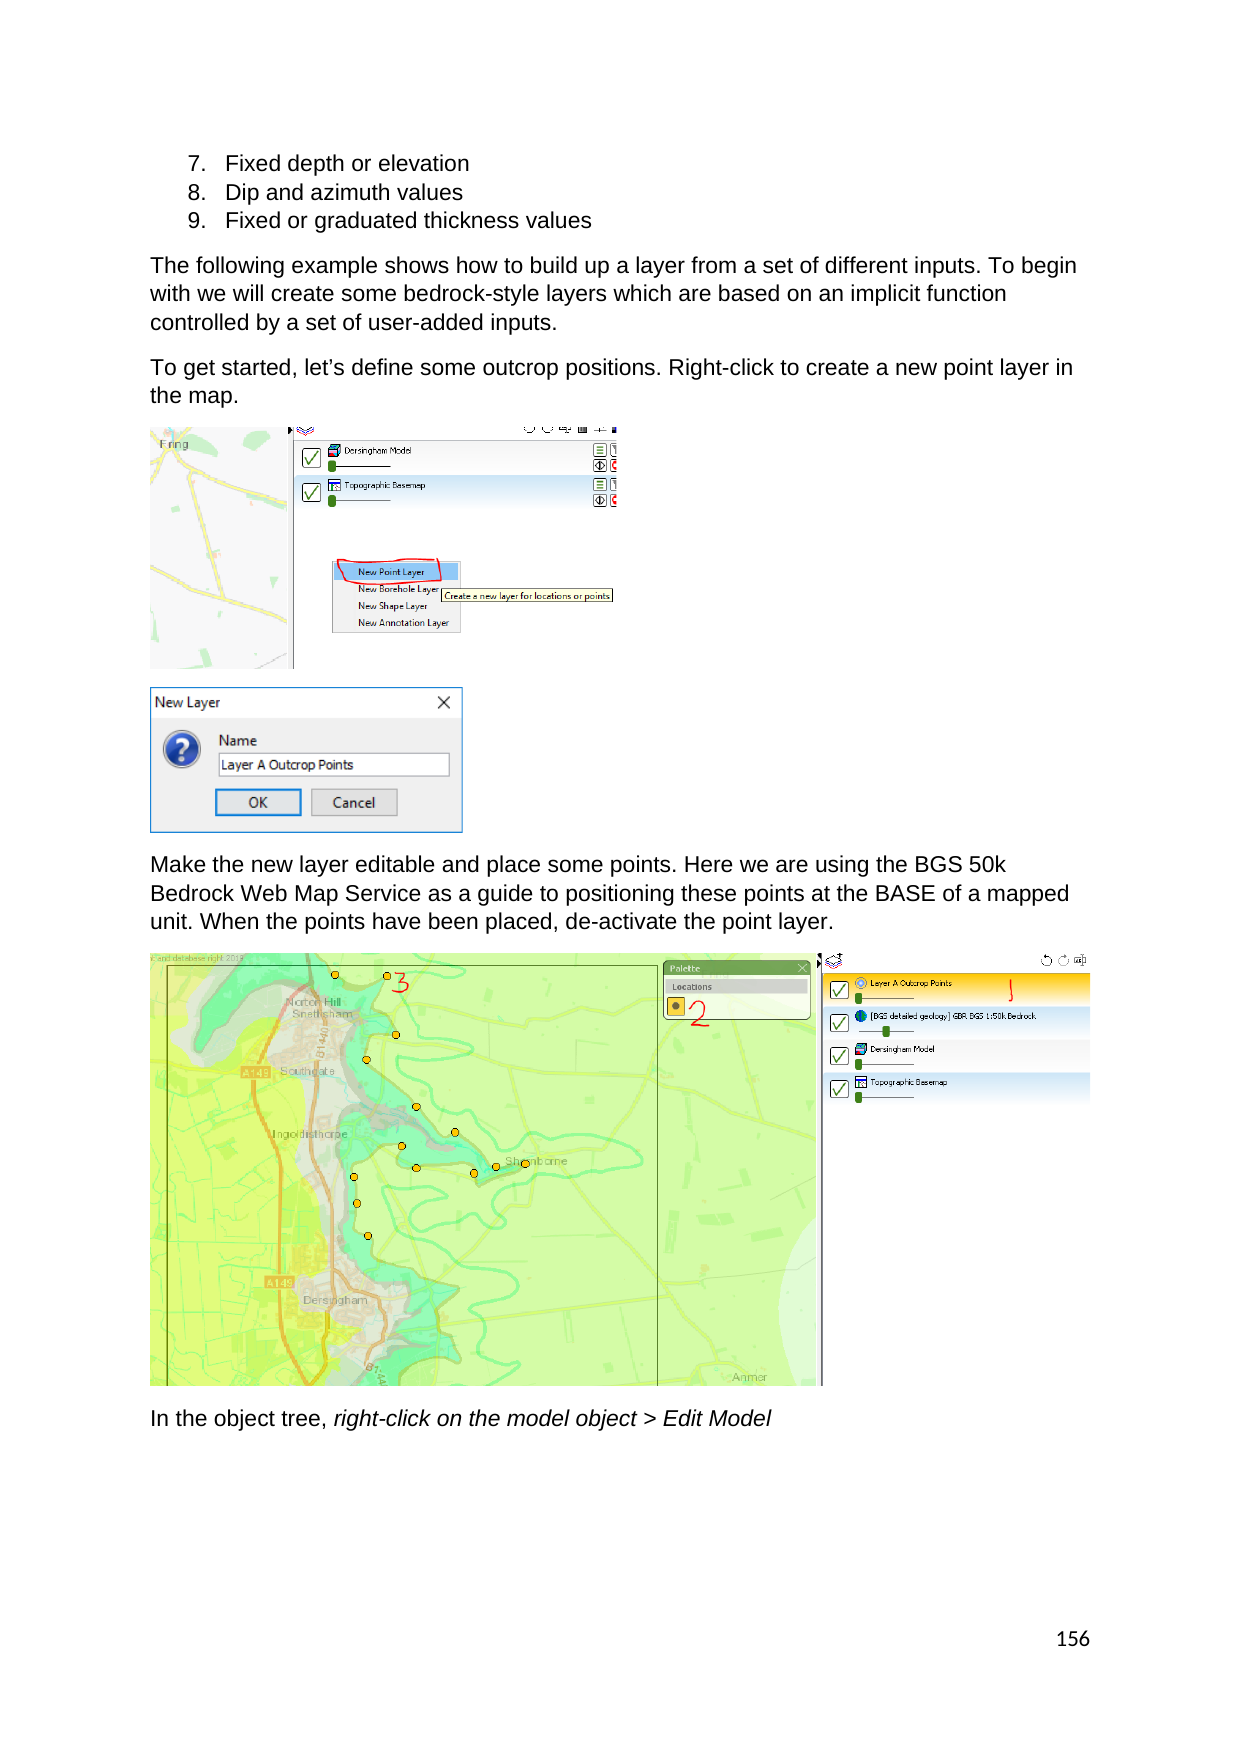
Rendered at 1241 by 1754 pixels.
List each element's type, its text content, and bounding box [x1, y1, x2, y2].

picture [150, 953, 1091, 1386]
picture [150, 687, 463, 833]
list Fixed or graduated thickness values [187, 207, 1090, 233]
text To get started, let’s define some outcrop positions. Right-click to create a new point layer in the map. [150, 354, 1090, 409]
list Fixed depth or elevation [187, 150, 1090, 176]
list Dip and azimuth values [187, 178, 1090, 205]
text Make the new layer editable and place some points. Here we are using the BGS 50k Bedrock Web Map Service as a guide to positioning these points at the BASE of a mapped unit. When the points have been placed, de-activate the point layer. [150, 851, 1090, 934]
text The following example shows how to build up a layer from a set of different inputs. To begin with we will create some bedrock-style layers which are based on an implicit function controlled by a set of user-added inputs. [150, 252, 1090, 335]
picture [150, 427, 617, 669]
text In the object tree, right-click on the model object > Edit Model [150, 1405, 1090, 1431]
